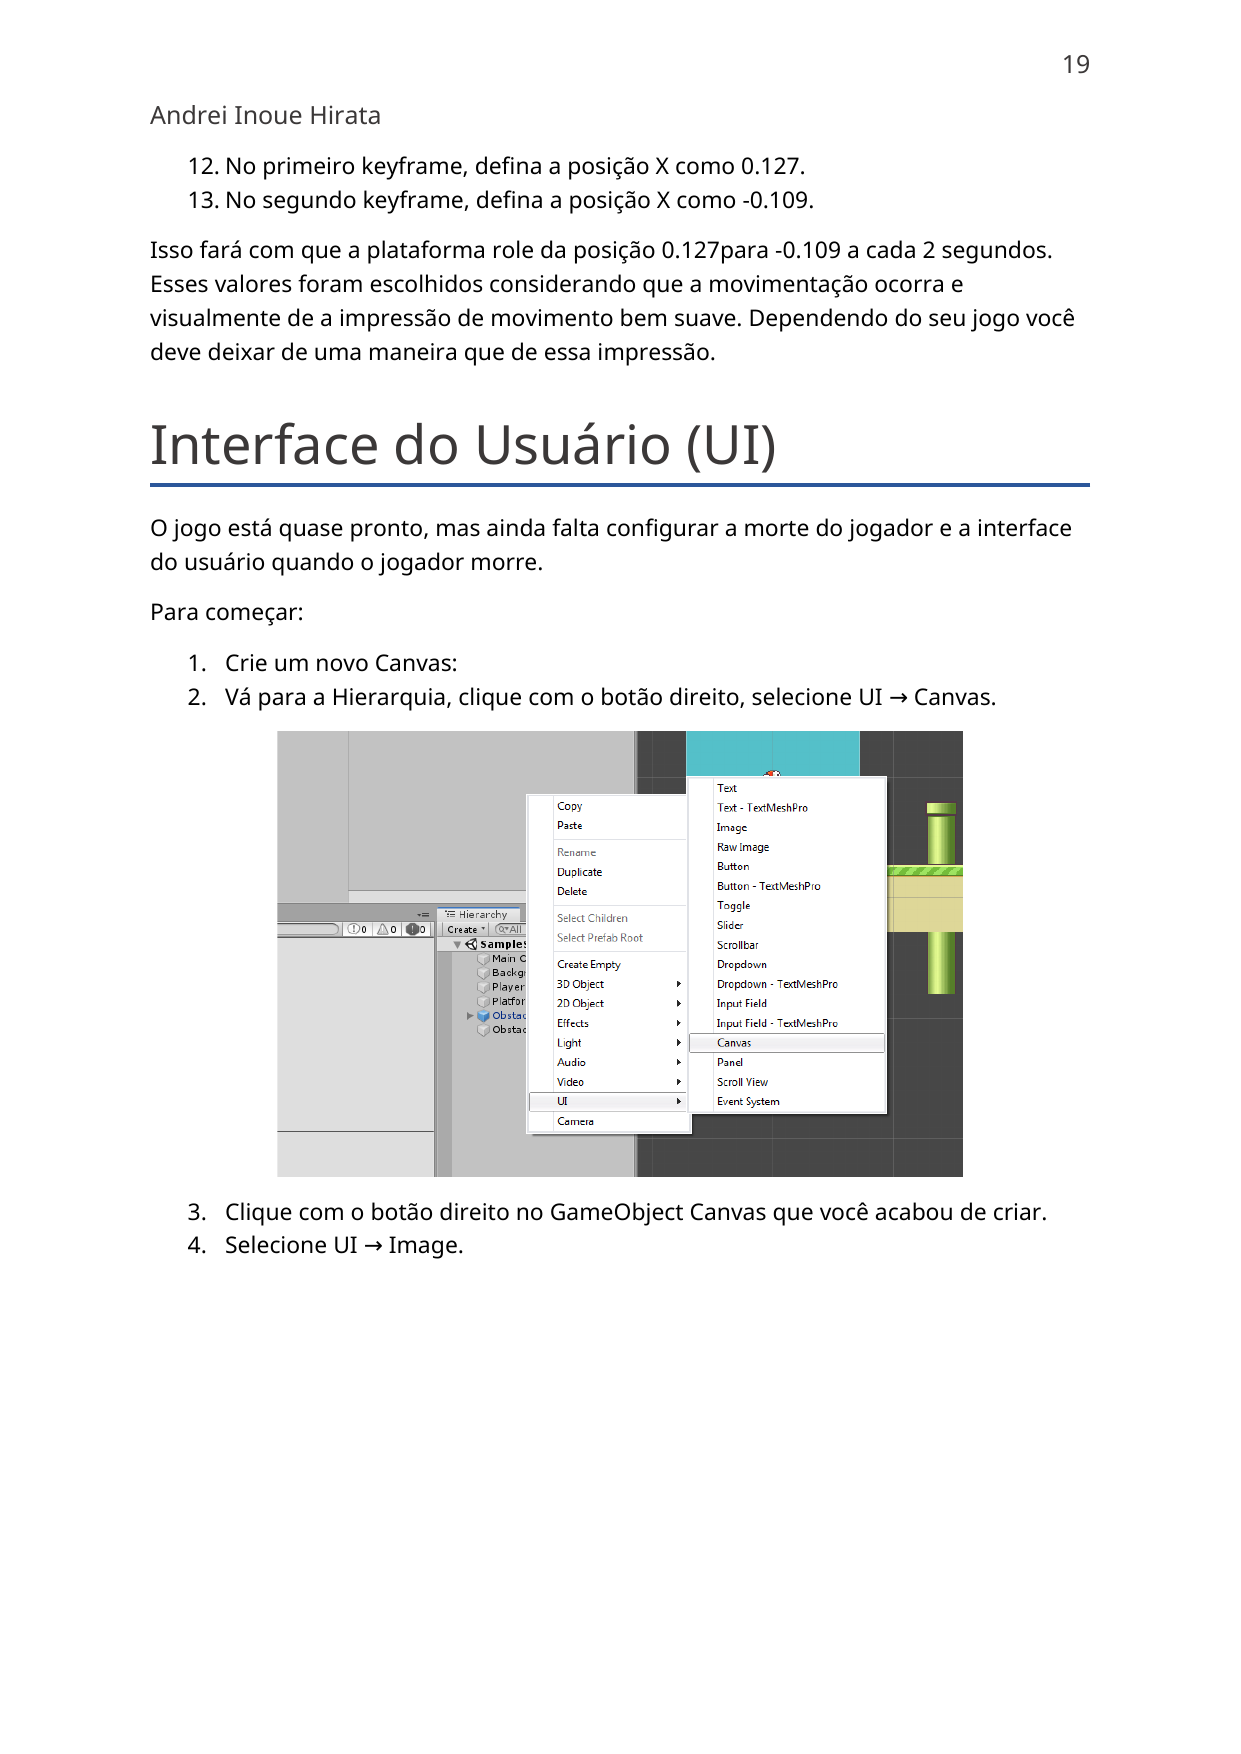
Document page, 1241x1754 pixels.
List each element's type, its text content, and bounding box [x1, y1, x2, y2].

subtitle Interface do Usuário (UI) [150, 407, 1090, 483]
list Selecione UI → Image. [187, 1229, 1090, 1261]
list Vá para a Hierarquia, clique com o botão direito, selecione UI → Canvas. [187, 681, 1090, 712]
list Clique com o botão direito no GameObject Canvas que você acabou de criar. [187, 1196, 1090, 1227]
list Crie um novo Canvas: [187, 647, 1090, 678]
text Para começar: [150, 596, 1090, 628]
list No segundo keyframe, defina a posição X como -0.109. [187, 184, 1090, 215]
picture [277, 731, 963, 1177]
text Isso fará com que a plataforma role da posição 0.127para -0.109 a cada 2 segundos. Esses valores foram escolhidos considerando que a movimentação ocorra e visualmente de a impressão de movimento bem suave. Dependendo do seu jogo você deve deixar de uma maneira que de essa impressão. [150, 234, 1090, 367]
list No primeiro keyframe, defina a posição X como 0.127. [187, 150, 1090, 181]
text O jogo está quase pronto, mas ainda falta configurar a morte do jogador e a interface do usuário quando o jogador morre. [150, 512, 1090, 577]
